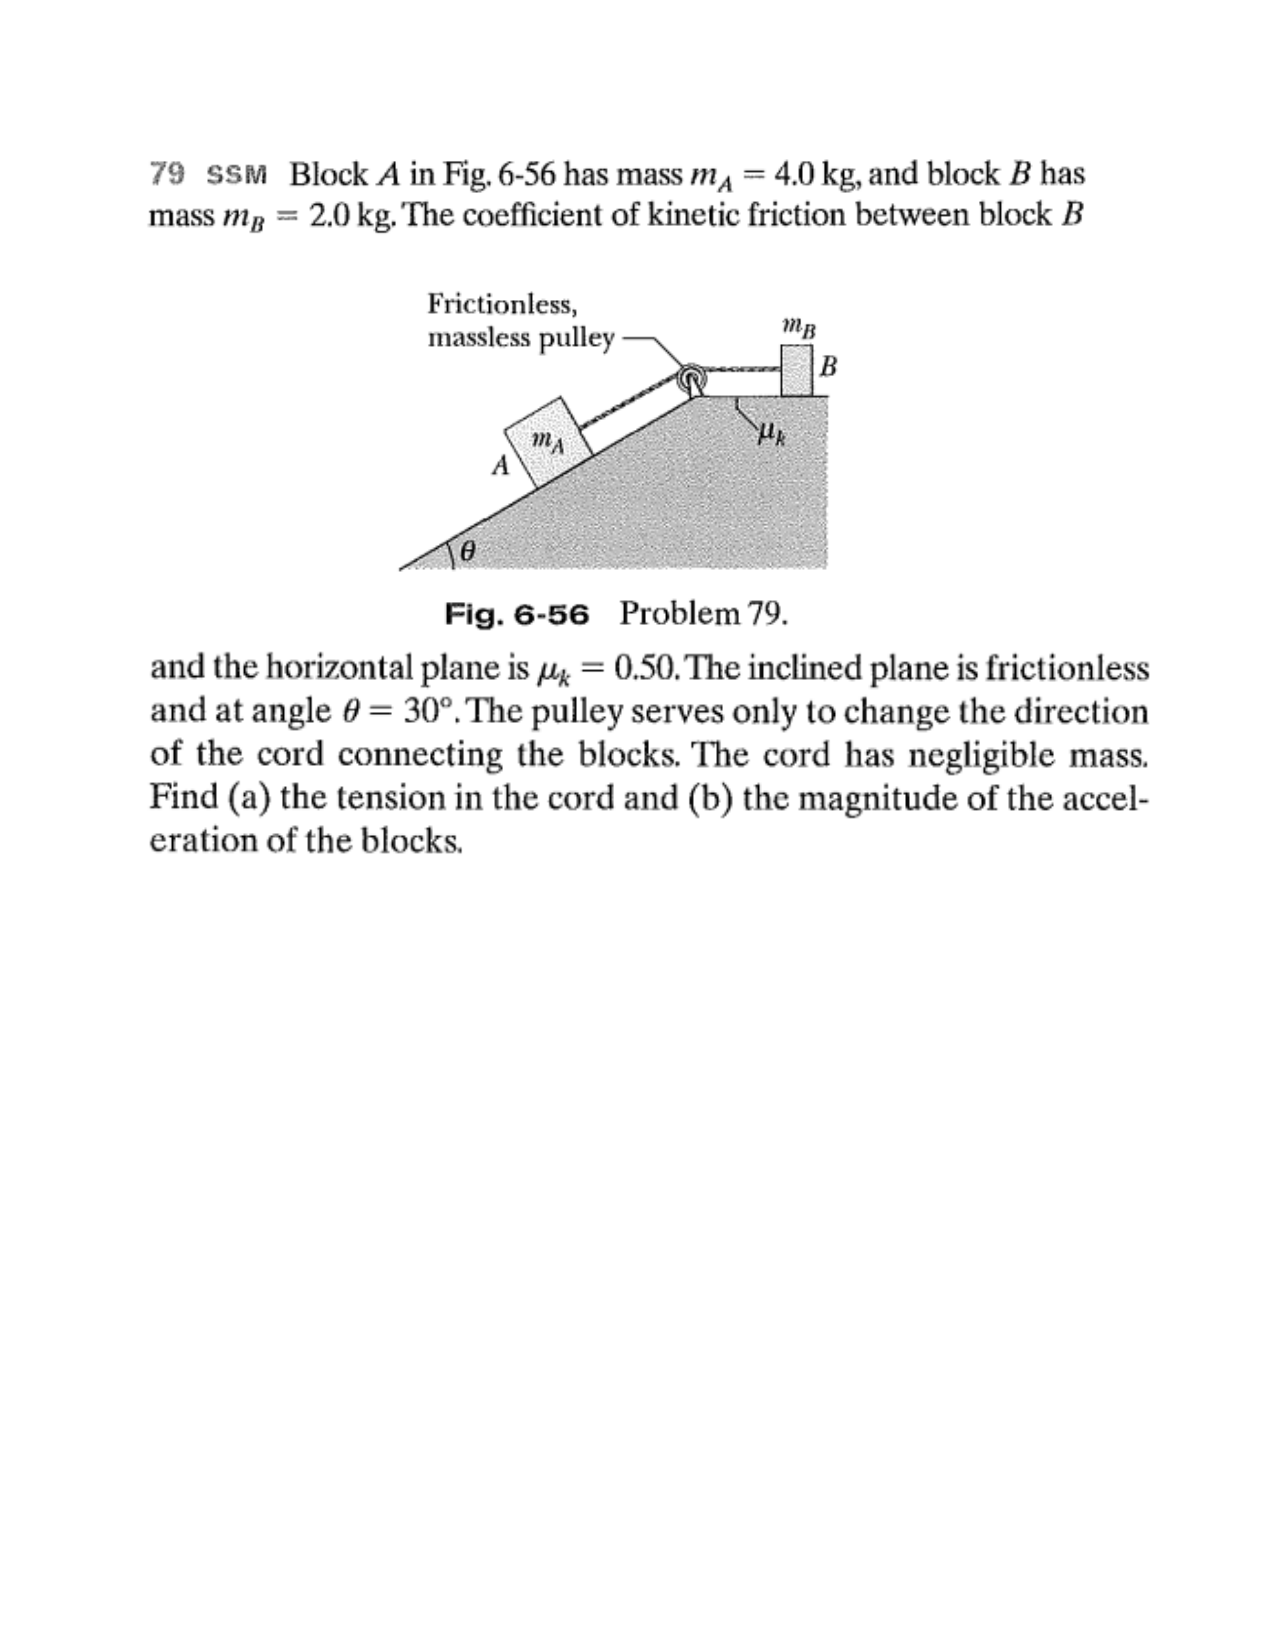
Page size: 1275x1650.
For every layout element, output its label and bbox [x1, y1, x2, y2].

picture [135, 635, 1163, 875]
picture [135, 150, 1093, 634]
